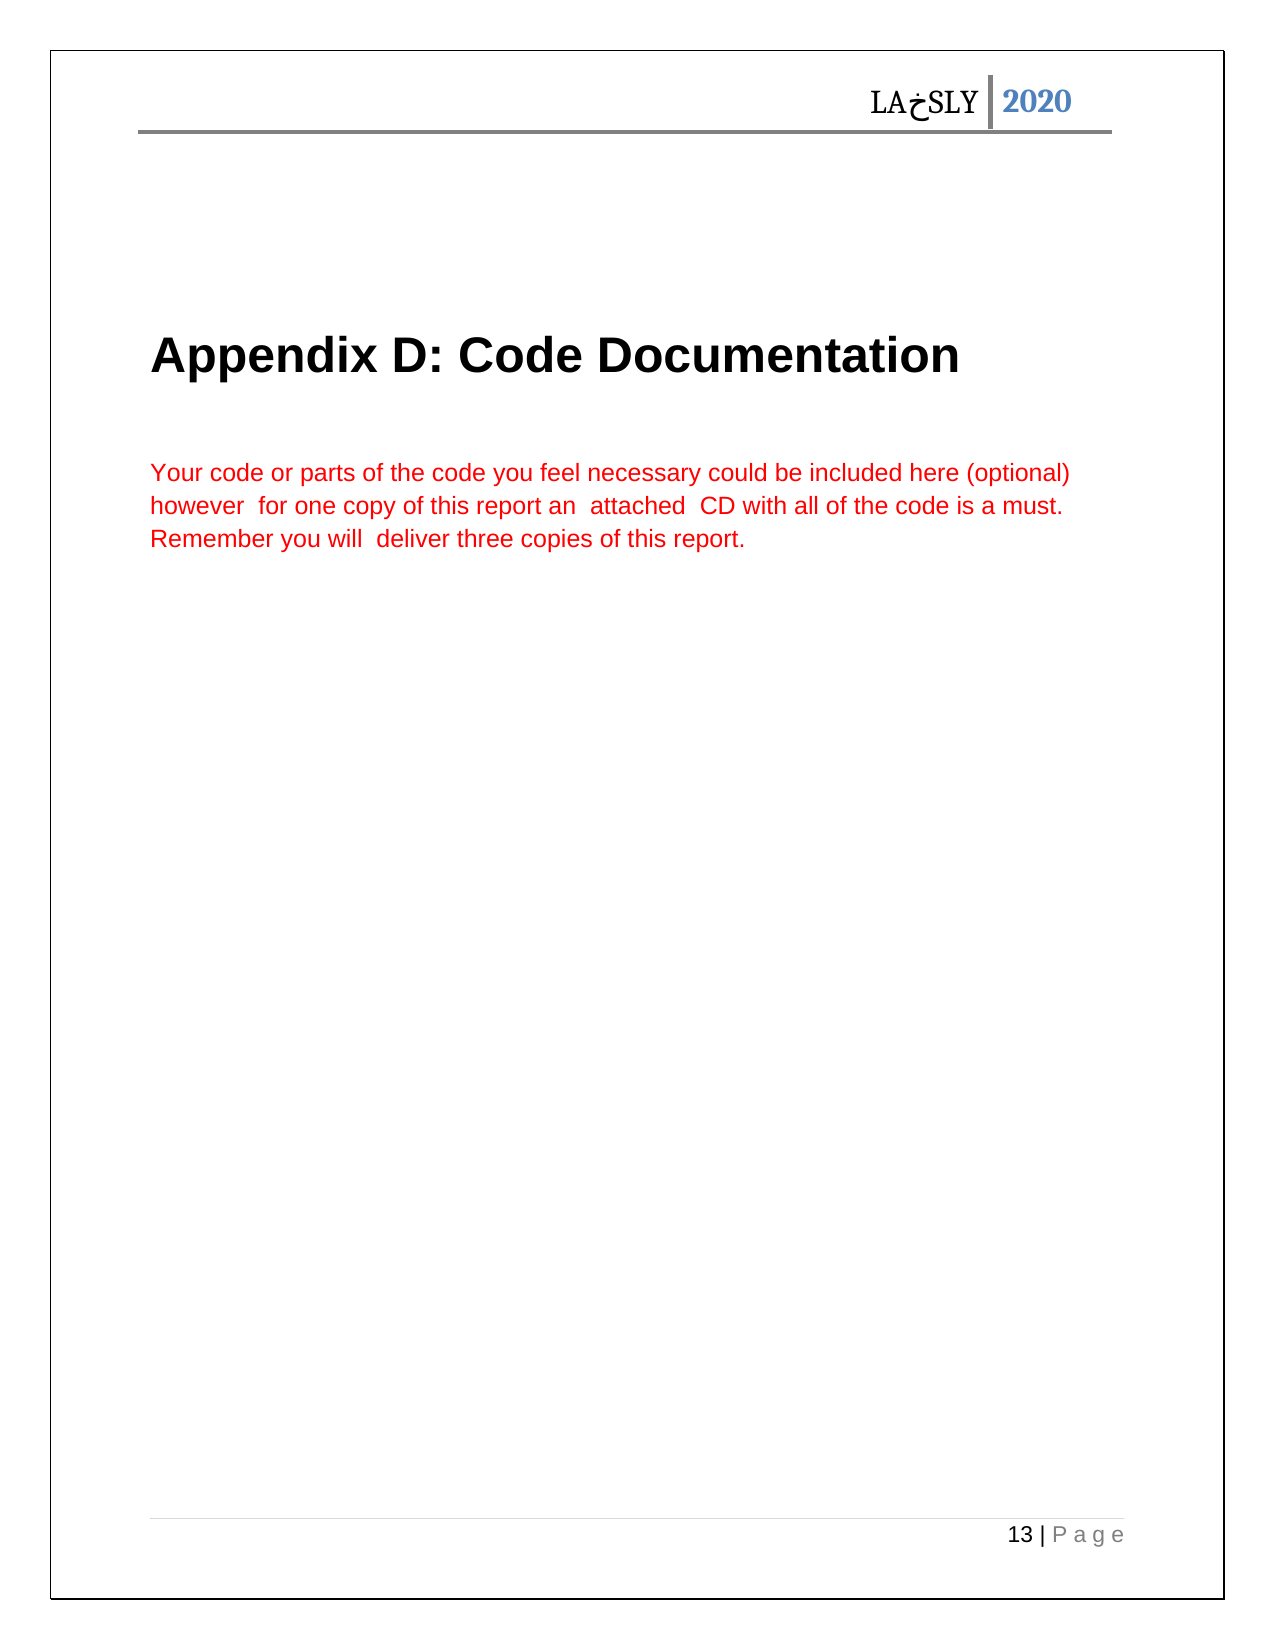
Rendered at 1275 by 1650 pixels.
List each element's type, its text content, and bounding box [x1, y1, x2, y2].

text Remember you will deliver three copies of this report. [150, 524, 1124, 552]
text Your code or parts of the code you feel necessary could be included here (optional) however for one copy of this report an attached CD with all of the code is a must. [150, 458, 1124, 519]
text Appendix D: Code Documentation [150, 326, 1124, 383]
